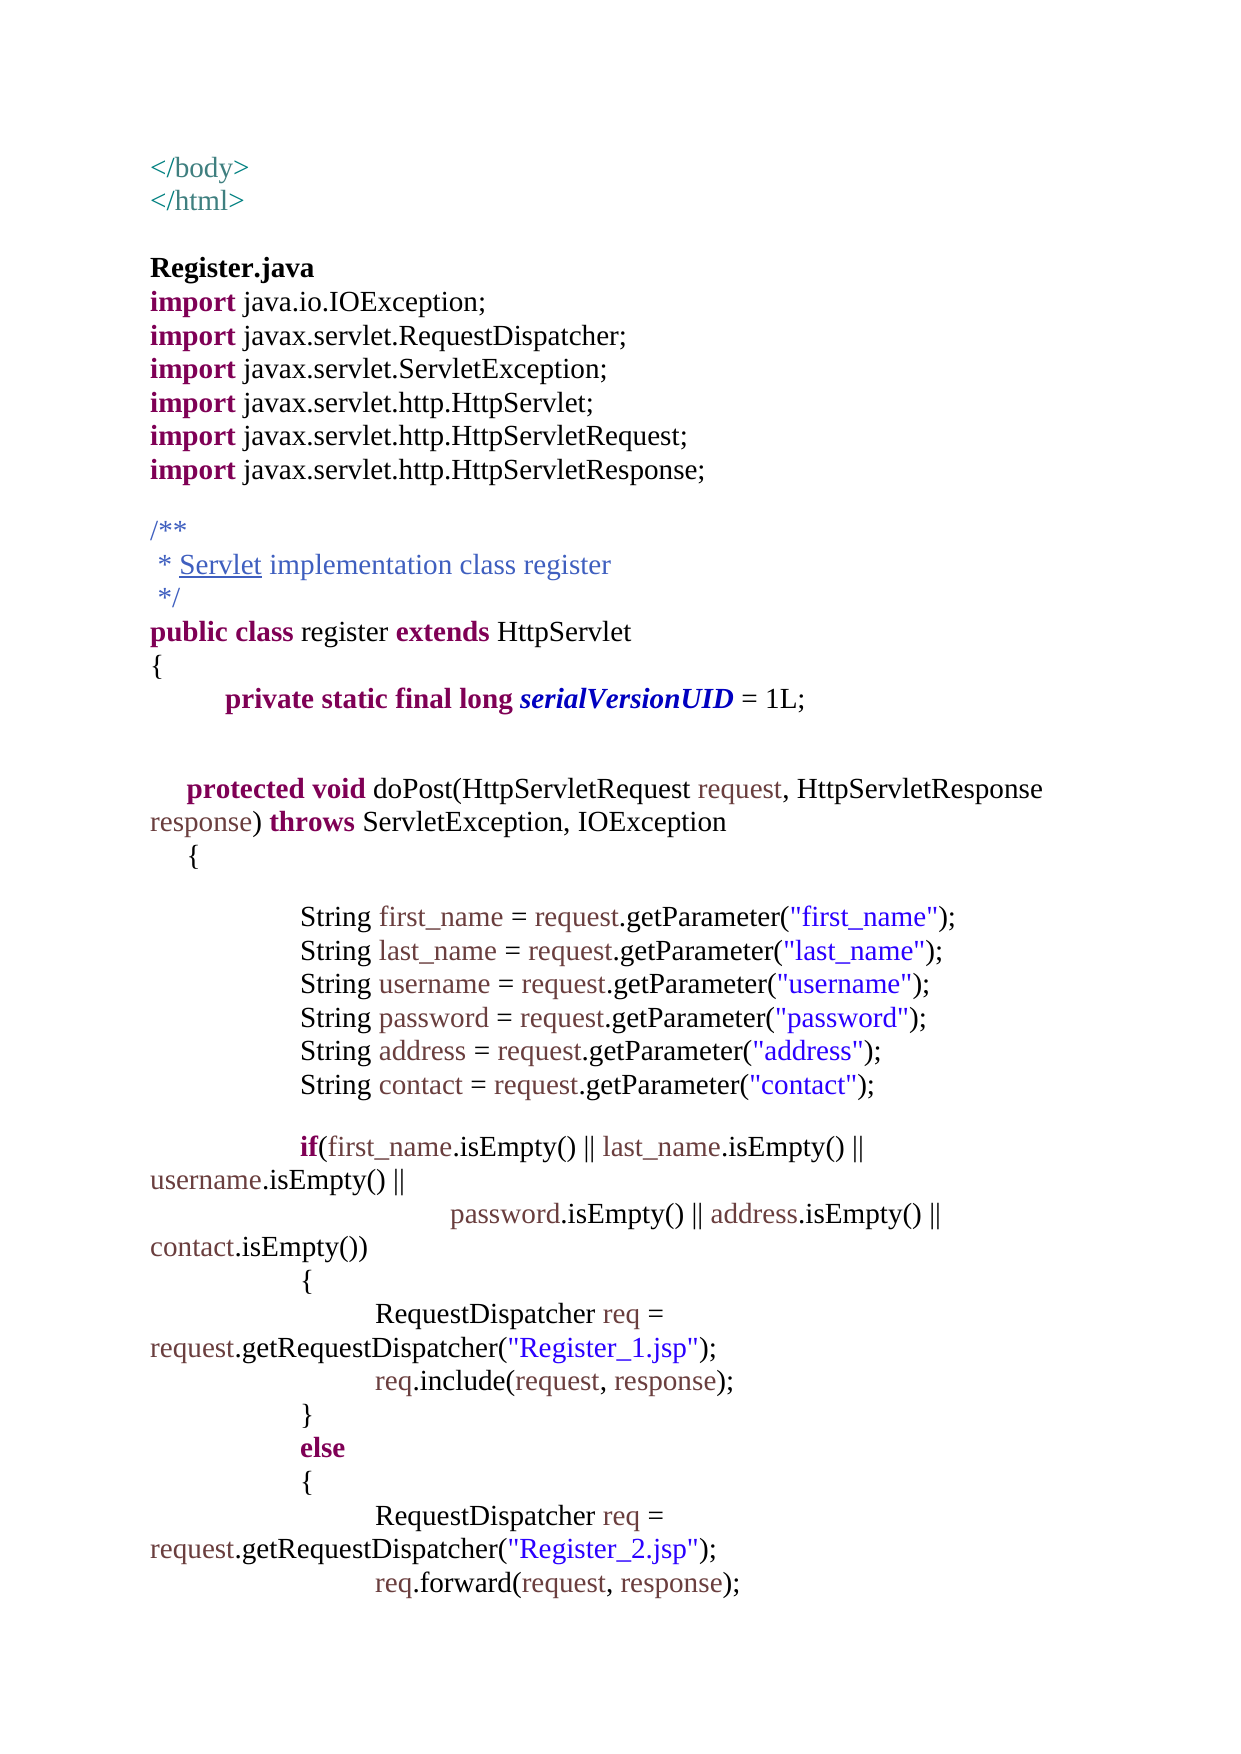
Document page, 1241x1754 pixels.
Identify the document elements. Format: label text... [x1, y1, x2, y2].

text } [150, 1397, 1090, 1431]
text protected void doPost(HttpServletRequest request, HttpServletResponse response) throws ServletException, IOException [150, 771, 1090, 838]
text Register.java [150, 251, 1090, 284]
text req.forward(request, response); [150, 1565, 1090, 1598]
text String contact = request.getParameter("contact"); [150, 1067, 1090, 1101]
text password.isEmpty() || address.isEmpty() || contact.isEmpty()) [150, 1196, 1090, 1263]
text import javax.servlet.http.HttpServletResponse; [150, 452, 1090, 485]
text * Servlet implementation class register [150, 547, 1090, 581]
text import javax.servlet.http.HttpServlet; [150, 385, 1090, 418]
text { [150, 1263, 1090, 1296]
text /** [150, 513, 1090, 547]
text { [150, 648, 1090, 681]
text </html> [150, 183, 1090, 217]
text String username = request.getParameter("username"); [150, 966, 1090, 1000]
text import javax.servlet.RequestDispatcher; [150, 318, 1090, 351]
text RequestDispatcher req = request.getRequestDispatcher("Register_2.jsp"); [150, 1498, 1090, 1565]
text import java.io.IOException; [150, 284, 1090, 318]
text if(first_name.isEmpty() || last_name.isEmpty() || username.isEmpty() || [150, 1129, 1090, 1196]
text { [150, 838, 1090, 871]
text String first_name = request.getParameter("first_name"); [150, 899, 1090, 933]
text import javax.servlet.http.HttpServletRequest; [150, 418, 1090, 452]
text private static final long serialVersionUID = 1L; [150, 681, 1090, 715]
text </body> [150, 150, 1090, 183]
text String address = request.getParameter("address"); [150, 1033, 1090, 1067]
text */ [150, 581, 1090, 614]
text else [150, 1431, 1090, 1464]
text { [150, 1464, 1090, 1498]
text req.include(request, response); [150, 1363, 1090, 1397]
text String password = request.getParameter("password"); [150, 1000, 1090, 1033]
text String last_name = request.getParameter("last_name"); [150, 933, 1090, 966]
text import javax.servlet.ServletException; [150, 351, 1090, 385]
text public class register extends HttpServlet [150, 614, 1090, 648]
text RequestDispatcher req = request.getRequestDispatcher("Register_1.jsp"); [150, 1296, 1090, 1363]
